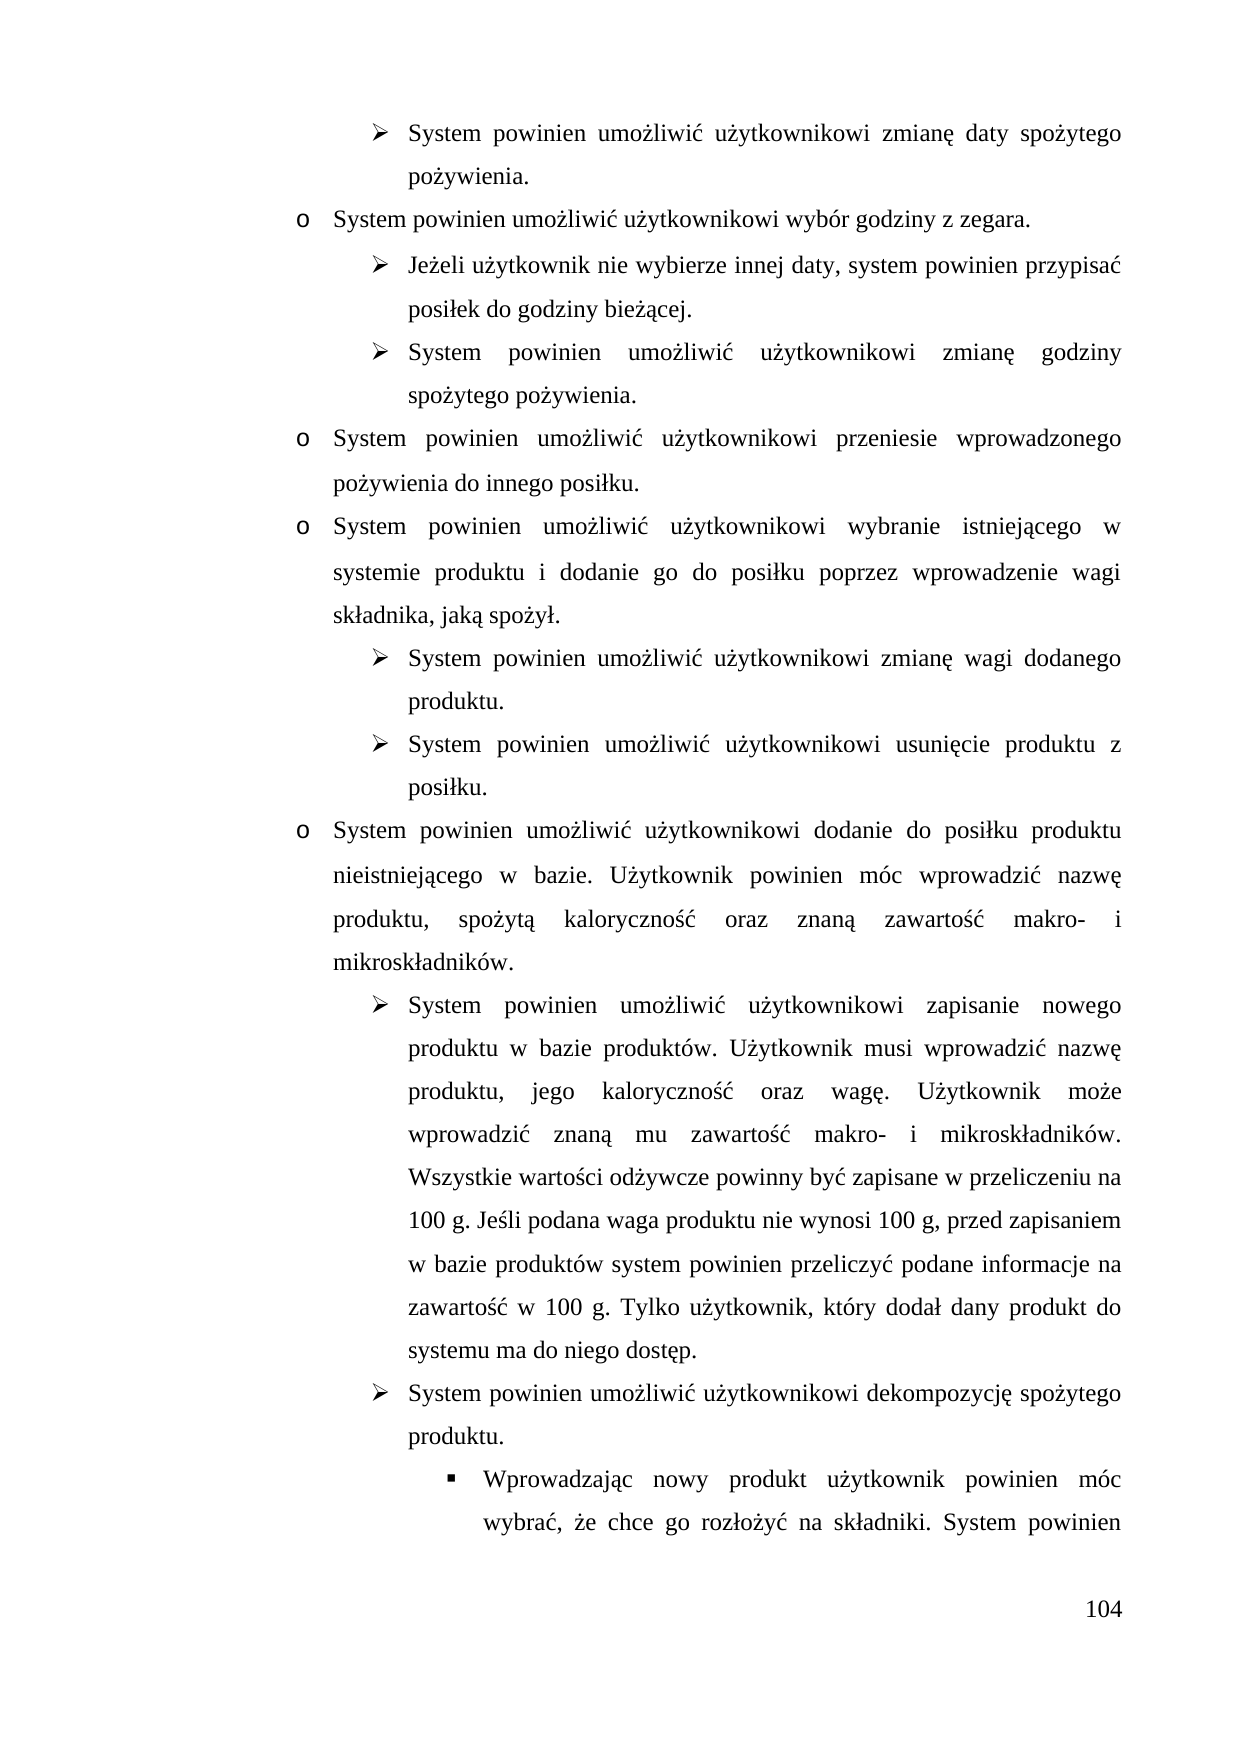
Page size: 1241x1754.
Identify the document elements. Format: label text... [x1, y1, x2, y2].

list System powinien umożliwić użytkownikowi zapisanie nowego produktu w bazie produktów. Użytkownik musi wprowadzić nazwę produktu, jego kaloryczność oraz wagę. Użytkownik może wprowadzić znaną mu zawartość makro- i mikroskładników. Wszystkie wartości odżywcze powinny być zapisane w przeliczeniu na 100 g. Jeśli podana waga produktu nie wynosi 100 g, przed zapisaniem w bazie produktów system powinien przeliczyć podane informacje na zawartość w 100 g. Tylko użytkownik, który dodał dany produkt do systemu ma do niego dostęp. [370, 990, 1122, 1364]
list System powinien umożliwić użytkownikowi zmianę daty spożytego pożywienia. [370, 118, 1122, 190]
list System powinien umożliwić użytkownikowi dodanie do posiłku produktu nieistniejącego w bazie. Użytkownik powinien móc wprowadzić nazwę produktu, spożytą kaloryczność oraz znaną zawartość makro- i mikroskładników. [295, 815, 1122, 976]
list System powinien umożliwić użytkownikowi wybór godziny z zegara. [295, 204, 1122, 235]
list System powinien umożliwić użytkownikowi zmianę wagi dodanego produktu. [370, 643, 1122, 715]
list System powinien umożliwić użytkownikowi przeniesie wprowadzonego pożywienia do innego posiłku. [295, 423, 1122, 497]
list System powinien umożliwić użytkownikowi dekompozycję spożytego produktu. [370, 1378, 1122, 1450]
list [445, 1464, 1122, 1536]
list System powinien umożliwić użytkownikowi usunięcie produktu z posiłku. [370, 729, 1122, 801]
list System powinien umożliwić użytkownikowi wybranie istniejącego w systemie produktu i dodanie go do posiłku poprzez wprowadzenie wagi składnika, jaką spożył. [295, 511, 1122, 628]
list Jeżeli użytkownik nie wybierze innej daty, system powinien przypisać posiłek do godziny bieżącej. [370, 251, 1122, 322]
list System powinien umożliwić użytkownikowi zmianę godziny spożytego pożywienia. [370, 337, 1122, 409]
